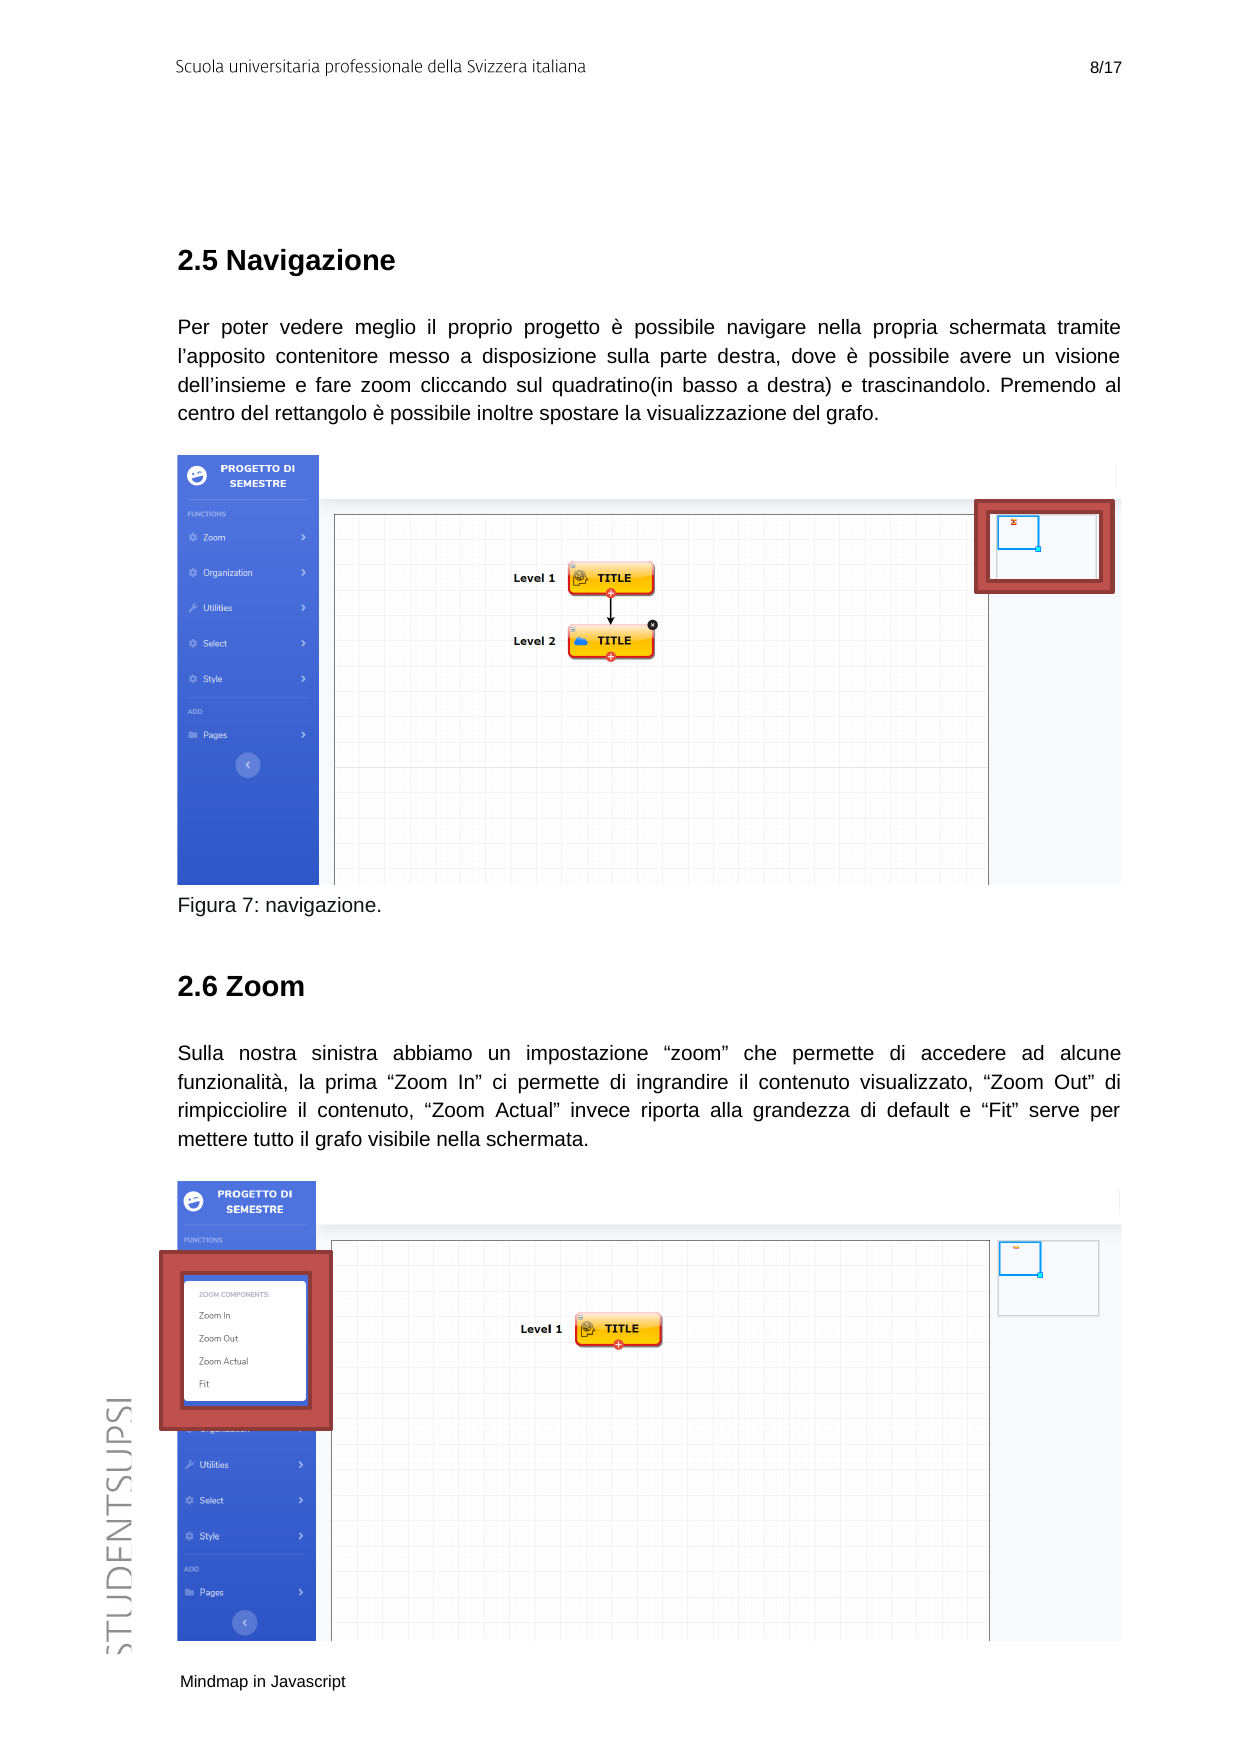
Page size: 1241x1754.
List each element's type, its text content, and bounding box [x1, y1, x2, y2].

picture [177, 1181, 1122, 1641]
picture [106, 1399, 132, 1654]
picture [168, 53, 602, 80]
text Sulla nostra sinistra abbiamo un impostazione “zoom” che permette di accedere ad alcune funzionalità, la prima “Zoom In” ci permette di ingrandire il contenuto visualizzato, “Zoom Out” di rimpicciolire il contenuto, “Zoom Actual” invece riporta alla grandezza di default e “Fit” serve per mettere tutto il grafo visibile nella schermata. [177, 1041, 1122, 1151]
text Figura 7: navigazione. [177, 893, 1122, 917]
text 2.6 Zoom [177, 969, 1122, 1002]
text Per poter vedere meglio il proprio progetto è possibile navigare nella propria schermata tramite l’apposito contenitore messo a disposizione sulla parte destra, dove è possibile avere un visione dell’insieme e fare zoom cliccando sul quadratino(in basso a destra) e trascinandolo. Premendo al centro del rettangolo è possibile inoltre spostare la visualizzazione del grafo. [177, 315, 1122, 425]
picture [177, 455, 1122, 885]
text 2.5 Navigazione [177, 243, 1122, 277]
picture [184, 1275, 308, 1406]
